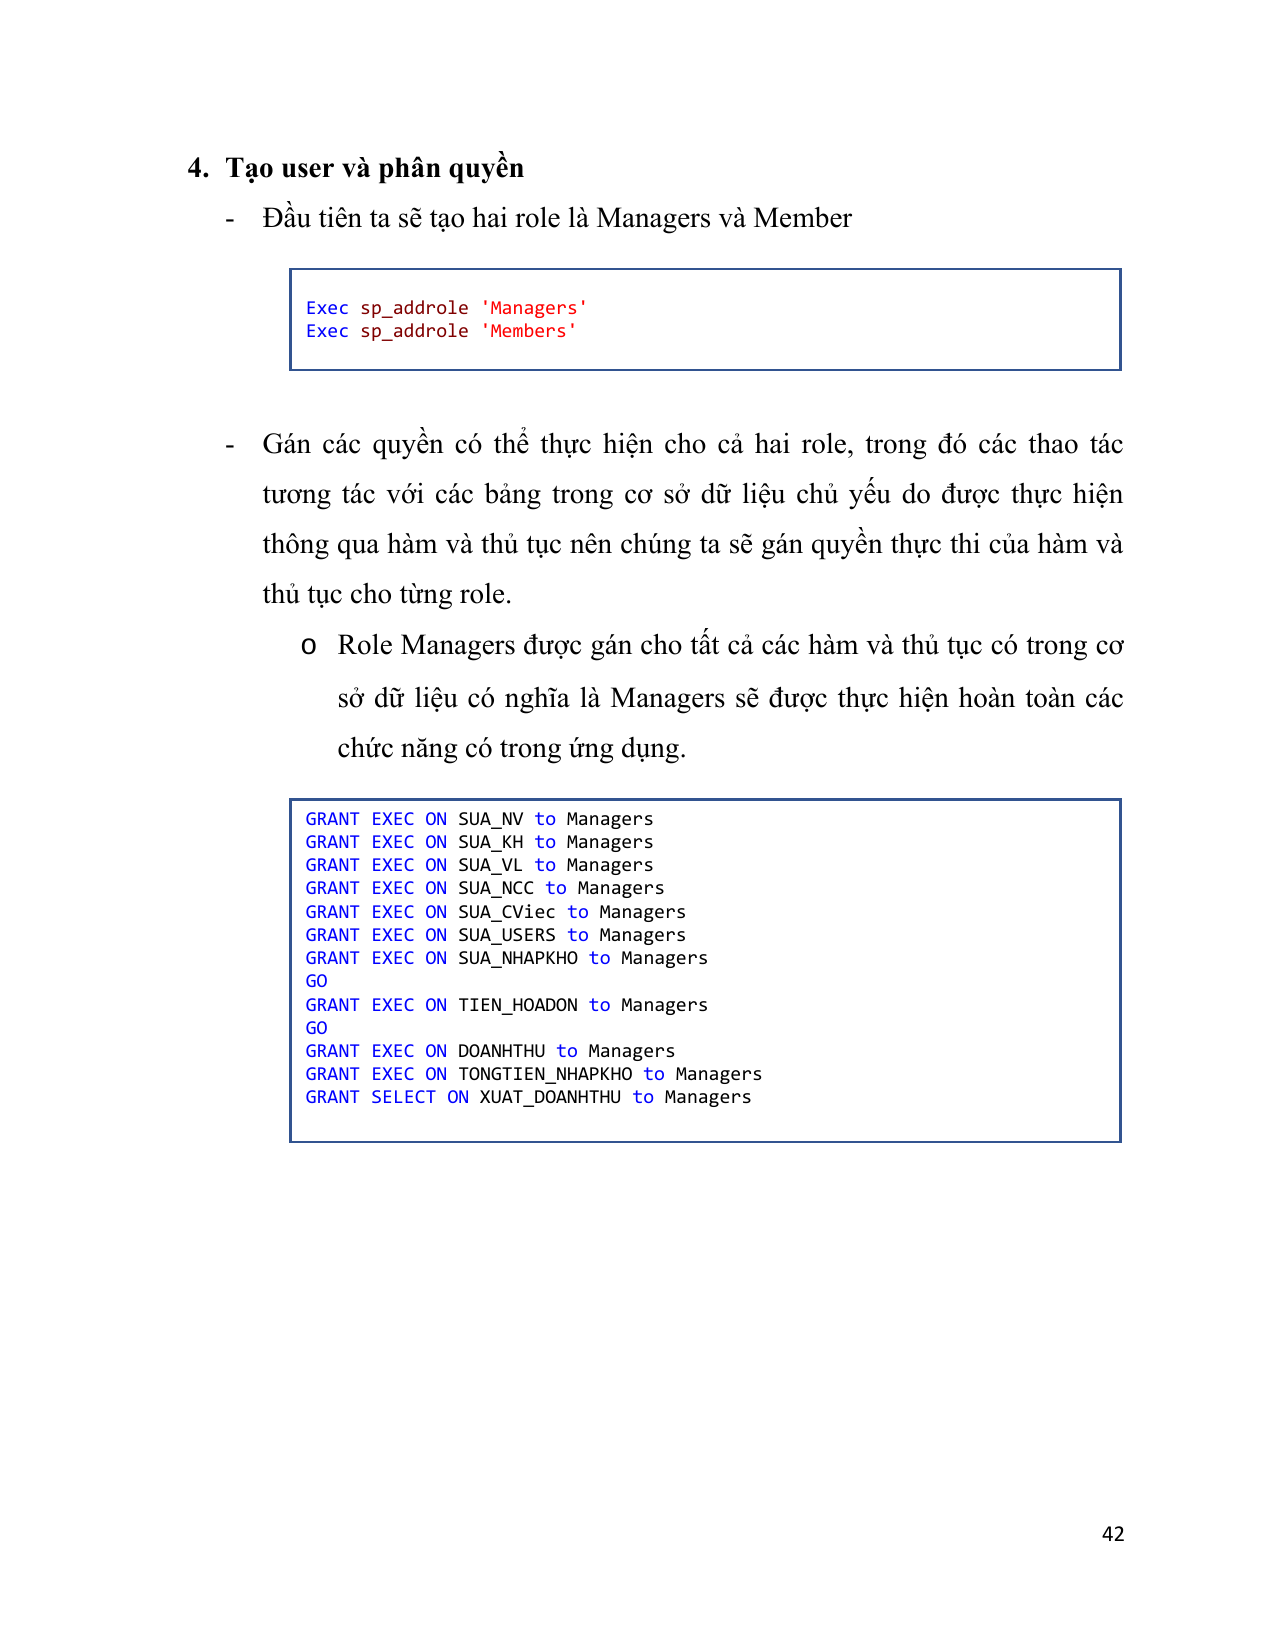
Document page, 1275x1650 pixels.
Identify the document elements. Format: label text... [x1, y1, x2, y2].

list Đầu tiên ta sẽ tạo hai role là Managers và Member [225, 200, 1125, 234]
list Role Managers được gán cho tất cả các hàm và thủ tục có trong cơ sở dữ liệu có nghĩa là Managers sẽ được thực hiện hoàn toàn các chức năng có trong ứng dụng. [300, 627, 1125, 764]
list Gán các quyền có thể thực hiện cho cả hai role, trong đó các thao tác tương tác với các bảng trong cơ sở dữ liệu chủ yếu do được thực hiện thông qua hàm và thủ tục nên chúng ta sẽ gán quyền thực thi của hàm và thủ tục cho từng role. [225, 426, 1125, 610]
list Tạo user và phân quyền [187, 150, 1125, 183]
